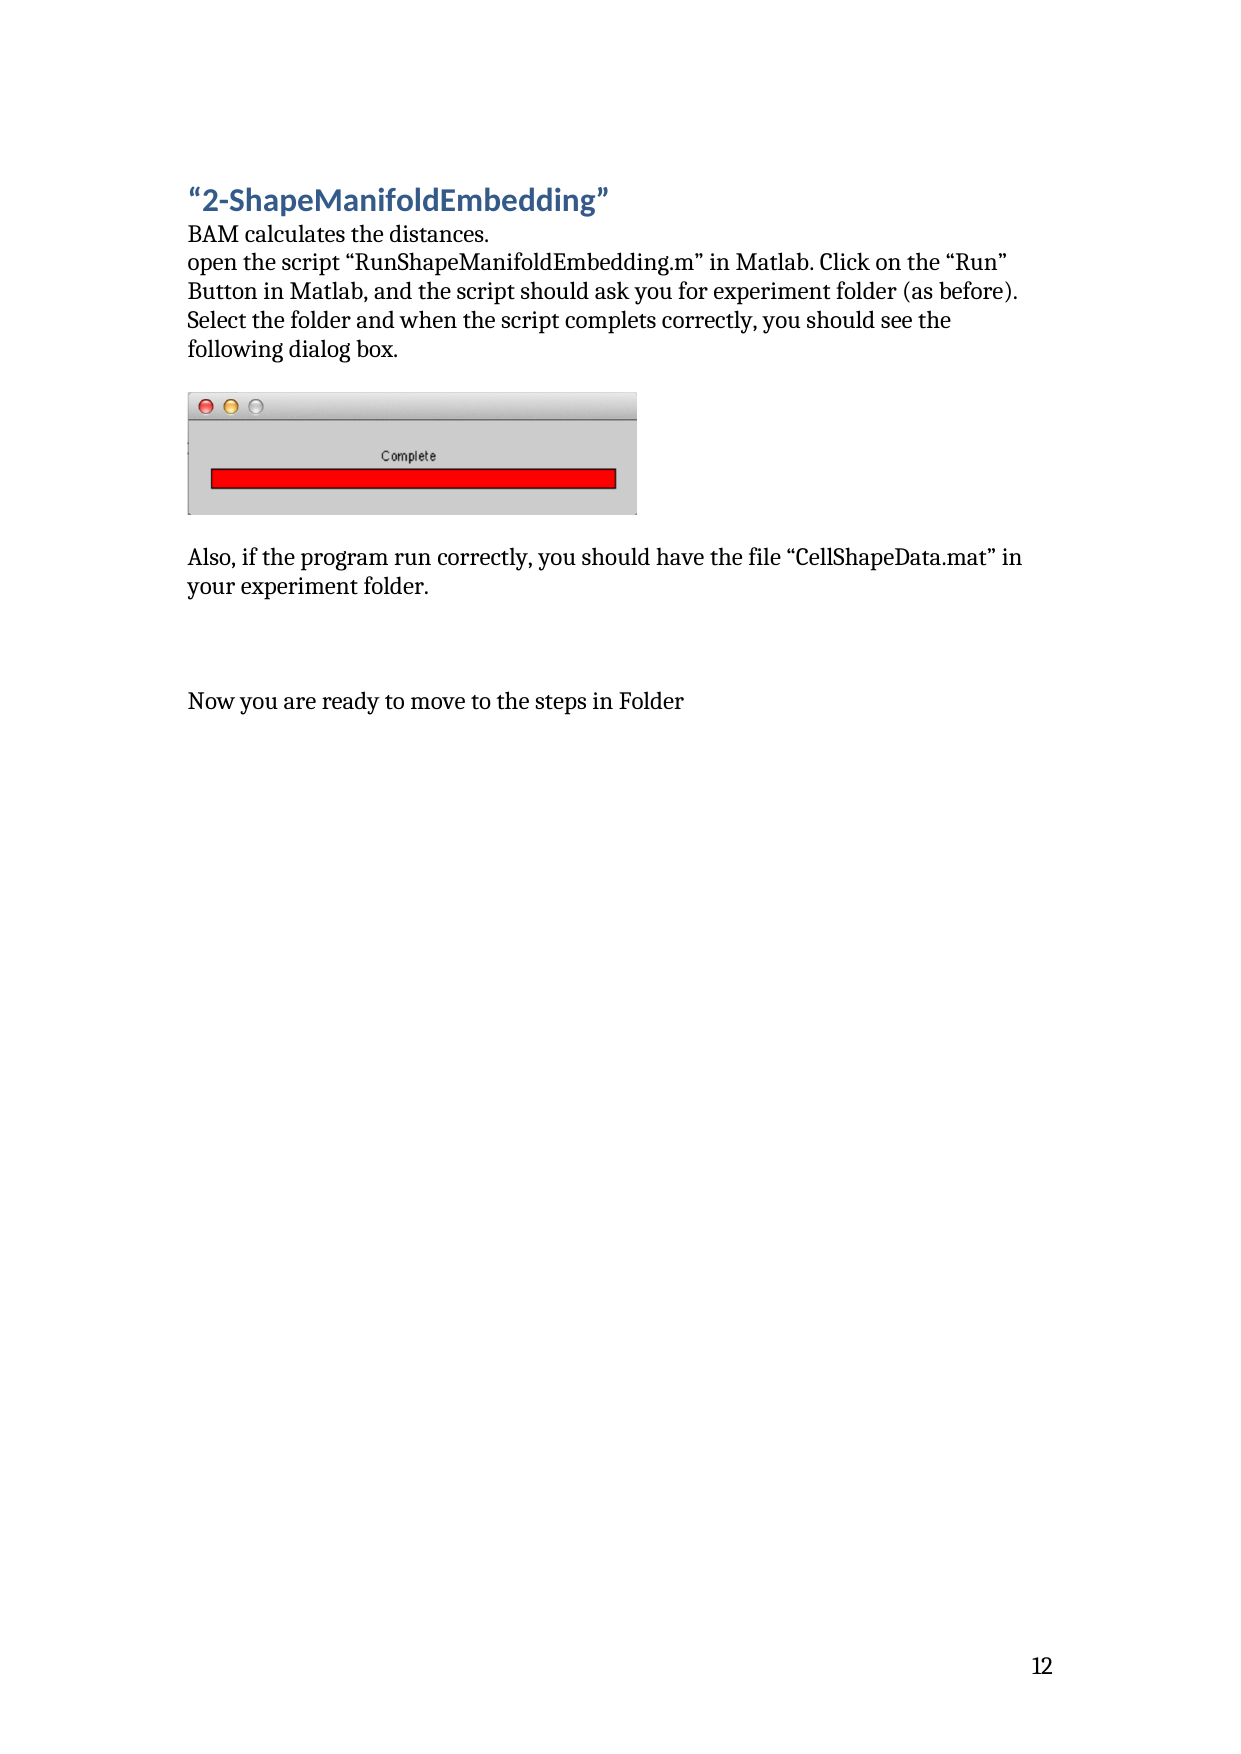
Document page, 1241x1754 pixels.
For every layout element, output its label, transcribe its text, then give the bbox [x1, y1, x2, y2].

text Also, if the program run correctly, you should have the file “CellShapeData.mat” in your experiment folder. [187, 543, 1053, 601]
text “2-ShapeManifoldEmbedding” [187, 150, 1053, 219]
text open the script “RunShapeManifoldEmbedding.m” in Matlab. Click on the “Run” Button in Matlab, and the script should ask you for experiment folder (as before). Select the folder and when the script complets correctly, you should see the following dialog box. [187, 248, 1053, 392]
picture [187, 392, 637, 515]
text Now you are ready to move to the steps in Folder [187, 687, 1053, 716]
text BAM calculates the distances. [187, 219, 1053, 248]
